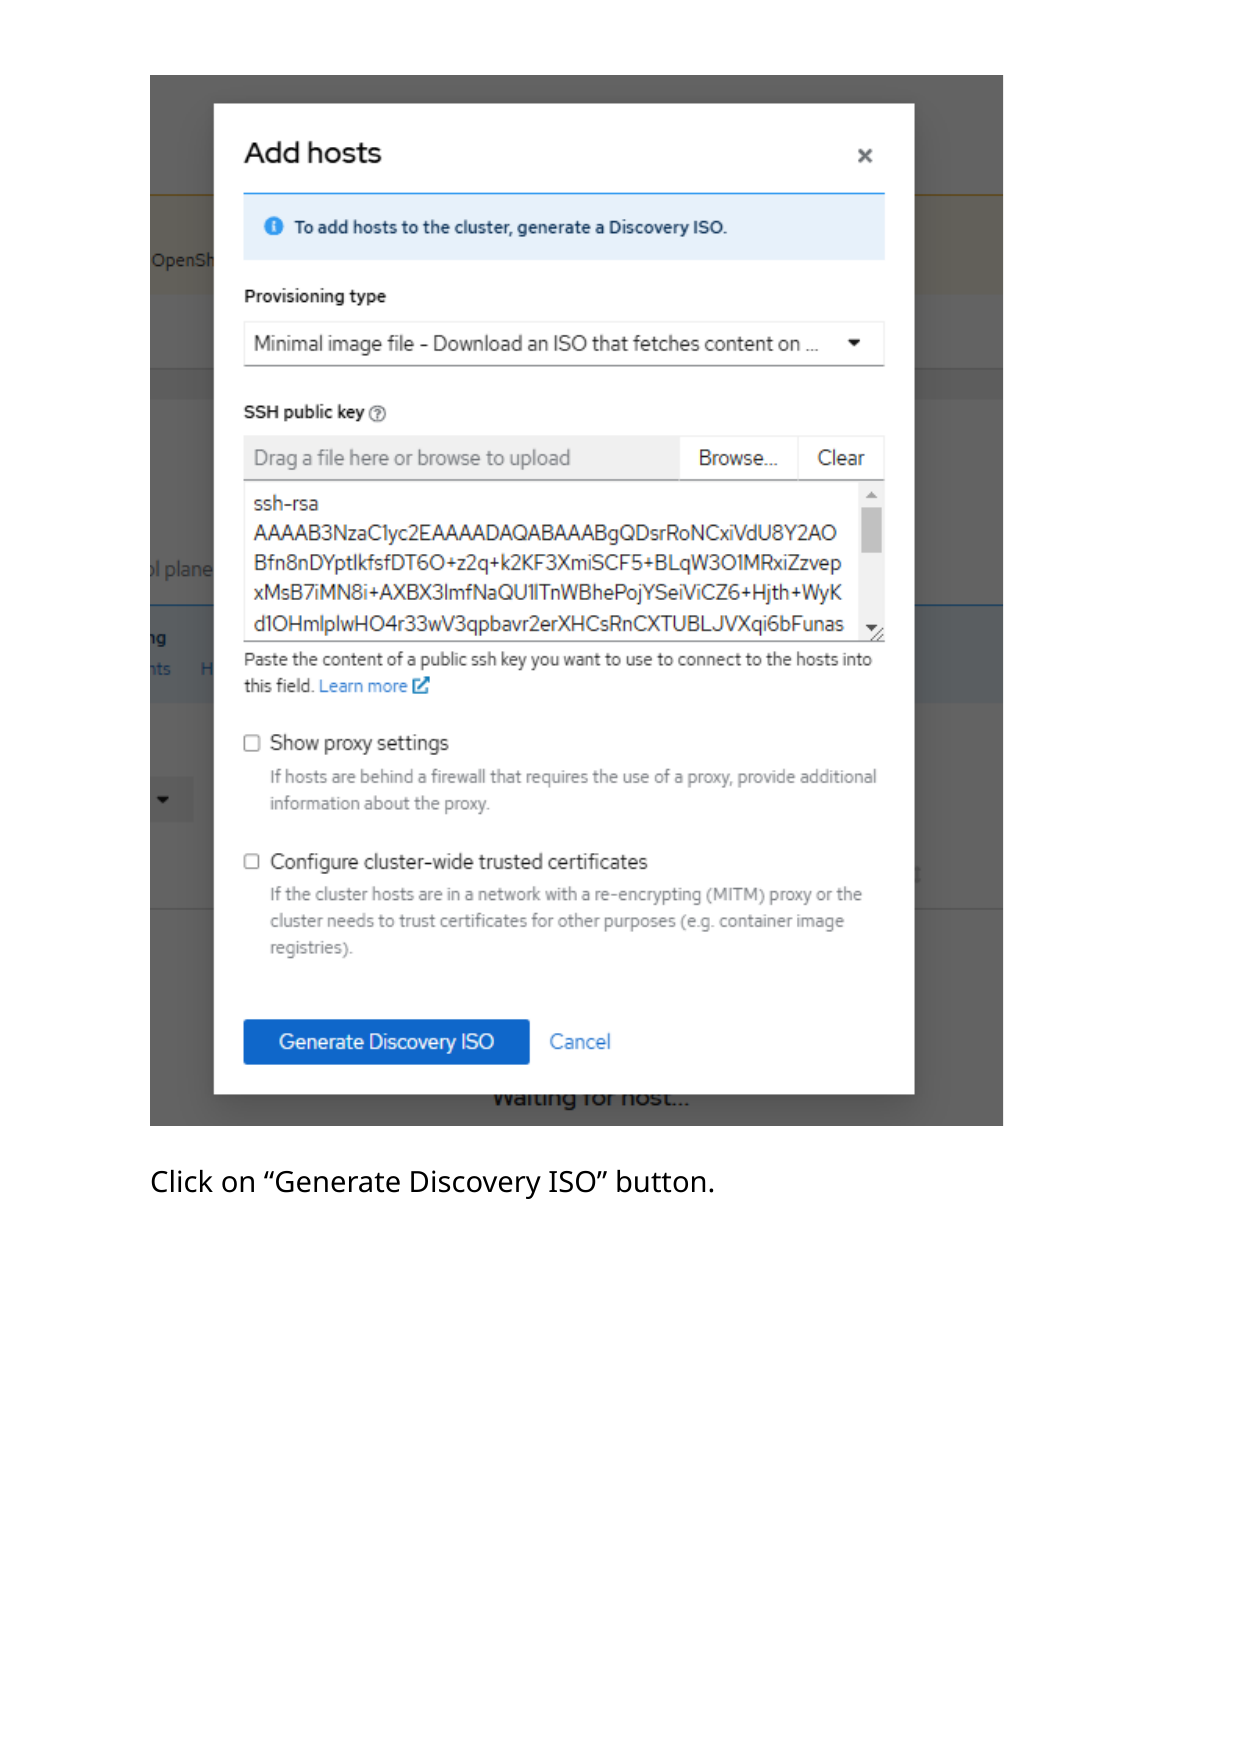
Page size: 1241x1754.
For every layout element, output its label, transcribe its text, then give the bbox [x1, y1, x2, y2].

picture [150, 75, 1004, 1126]
list Click on “Generate Discovery ISO” button. [150, 1161, 1165, 1201]
